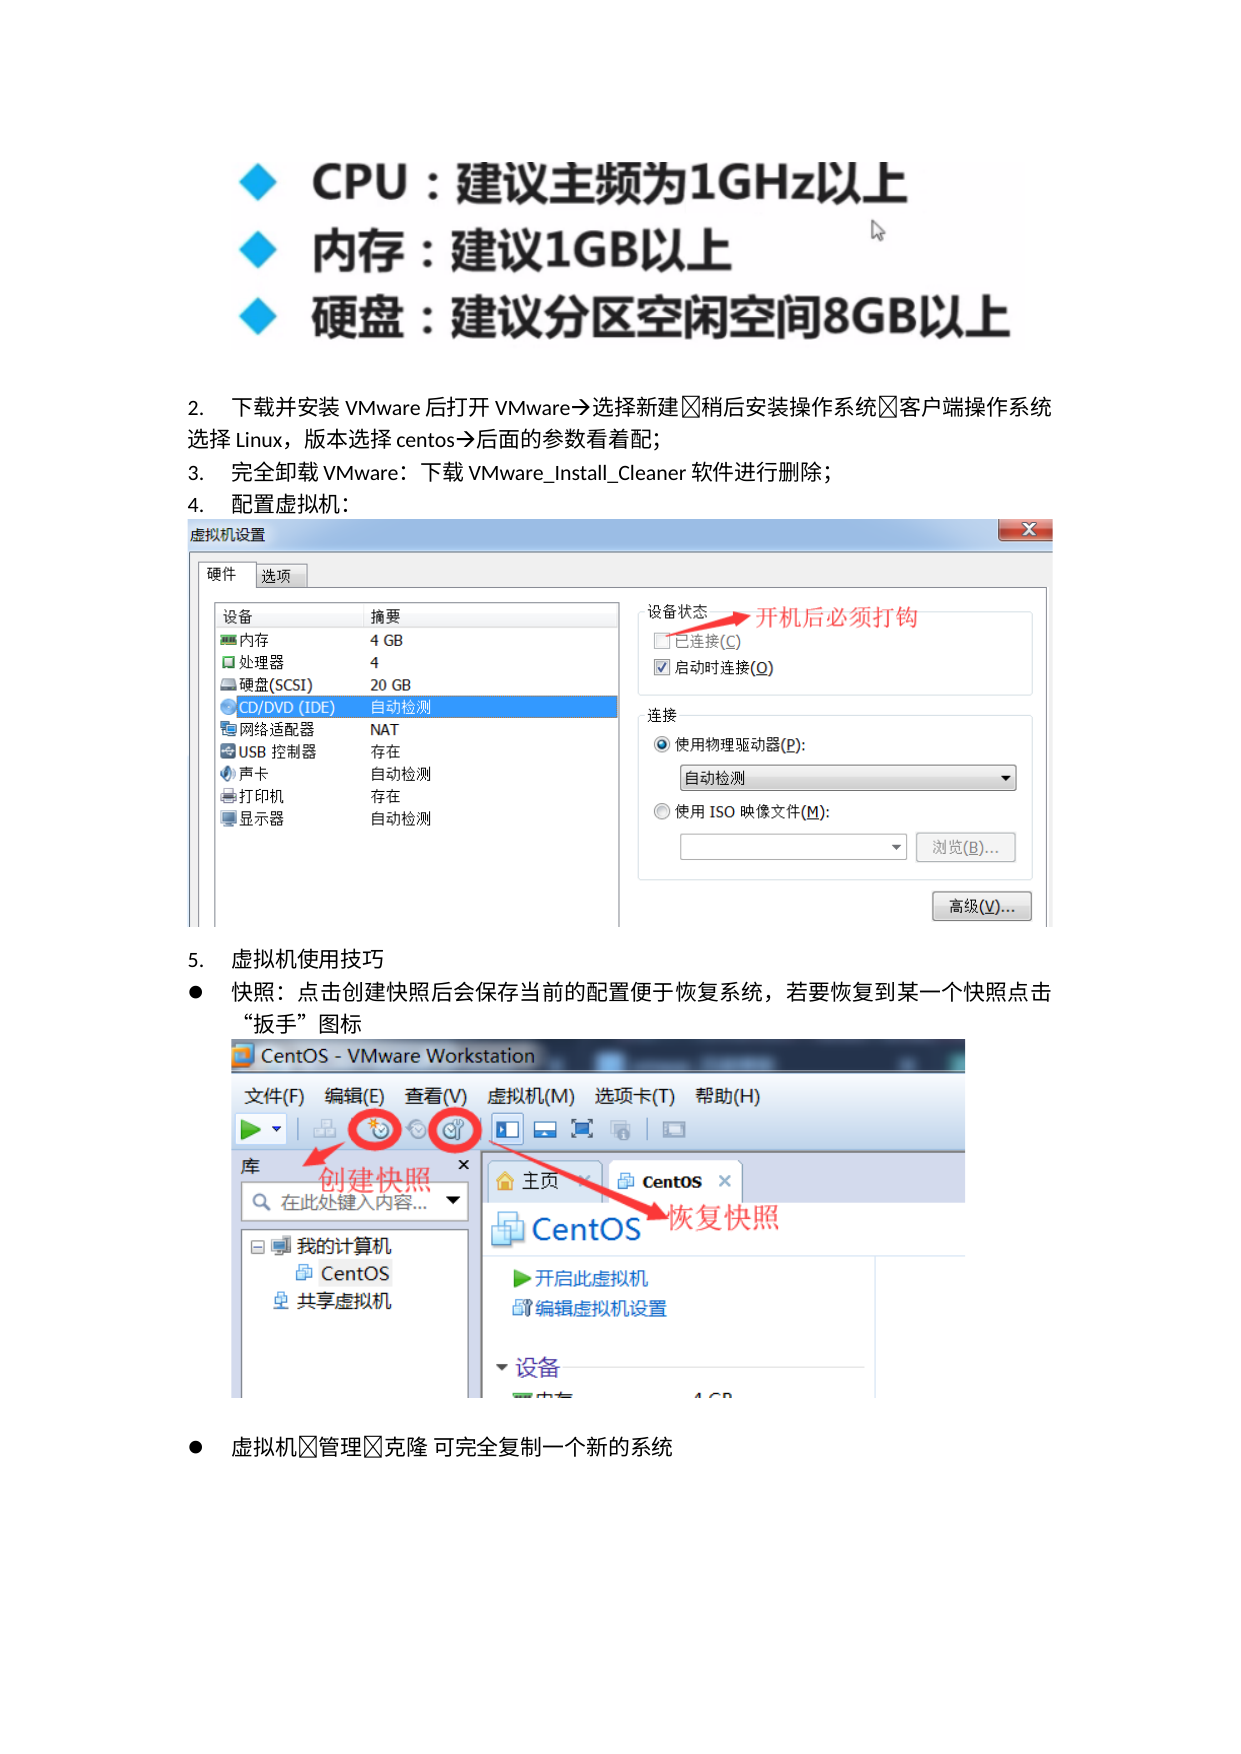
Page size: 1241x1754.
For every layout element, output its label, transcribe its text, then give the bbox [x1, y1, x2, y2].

picture [187, 519, 1053, 927]
text 5. 虚拟机使用技巧 [187, 942, 1053, 974]
text 2. 下载并安装VMware后打开VMware选择新建稍后安装操作系统客户端操作系统选择Linux，版本选择centos后面的参数看着配； [187, 389, 1053, 454]
text 4. 配置虚拟机： [187, 487, 1053, 519]
list 虚拟机管理克隆 可完全复制一个新的系统 [187, 1429, 1053, 1462]
picture [231, 1039, 966, 1398]
text 3. 完全卸载VMware：下载VMware_Install_Cleaner软件进行删除； [187, 454, 1053, 487]
picture [231, 162, 1025, 350]
list 快照：点击创建快照后会保存当前的配置便于恢复系统，若要恢复到某一个快照点击“扳手”图标 [187, 974, 1053, 1039]
